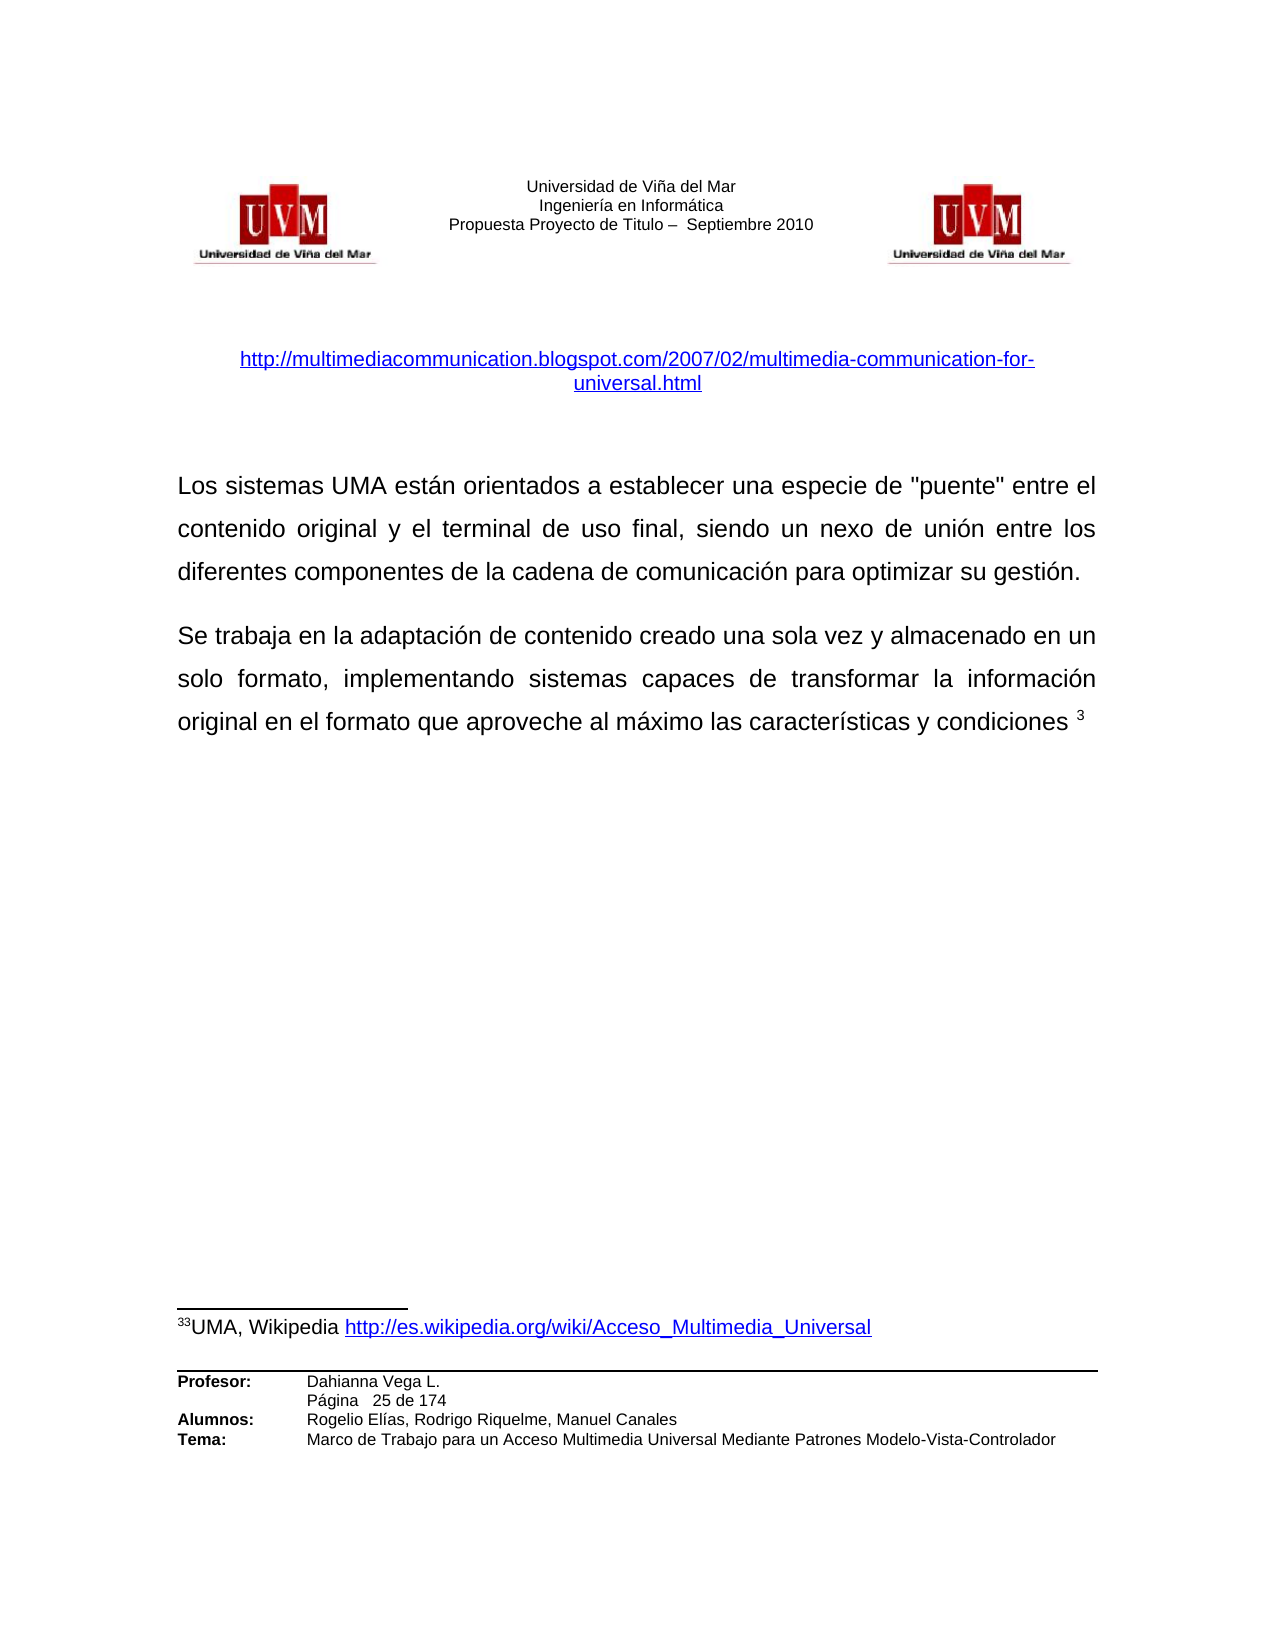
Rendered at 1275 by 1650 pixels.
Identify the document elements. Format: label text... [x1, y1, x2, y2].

subtitle http://multimediacommunication.blogspot.com/2007/02/multimedia-communication-for-universal.html [177, 346, 1098, 394]
picture [871, 176, 1084, 267]
picture [177, 176, 390, 267]
text Los sistemas UMA están orientados a establecer una especie de "puente" entre el contenido original y el terminal de uso final, siendo un nexo de unión entre los diferentes componentes de la cadena de comunicación para optimizar su gestión. [177, 471, 1098, 586]
text Se trabaja en la adaptación de contenido creado una sola vez y almacenado en un solo formato, implementando sistemas capaces de transformar la información original en el formato que aproveche al máximo las características y condiciones [177, 621, 1098, 736]
